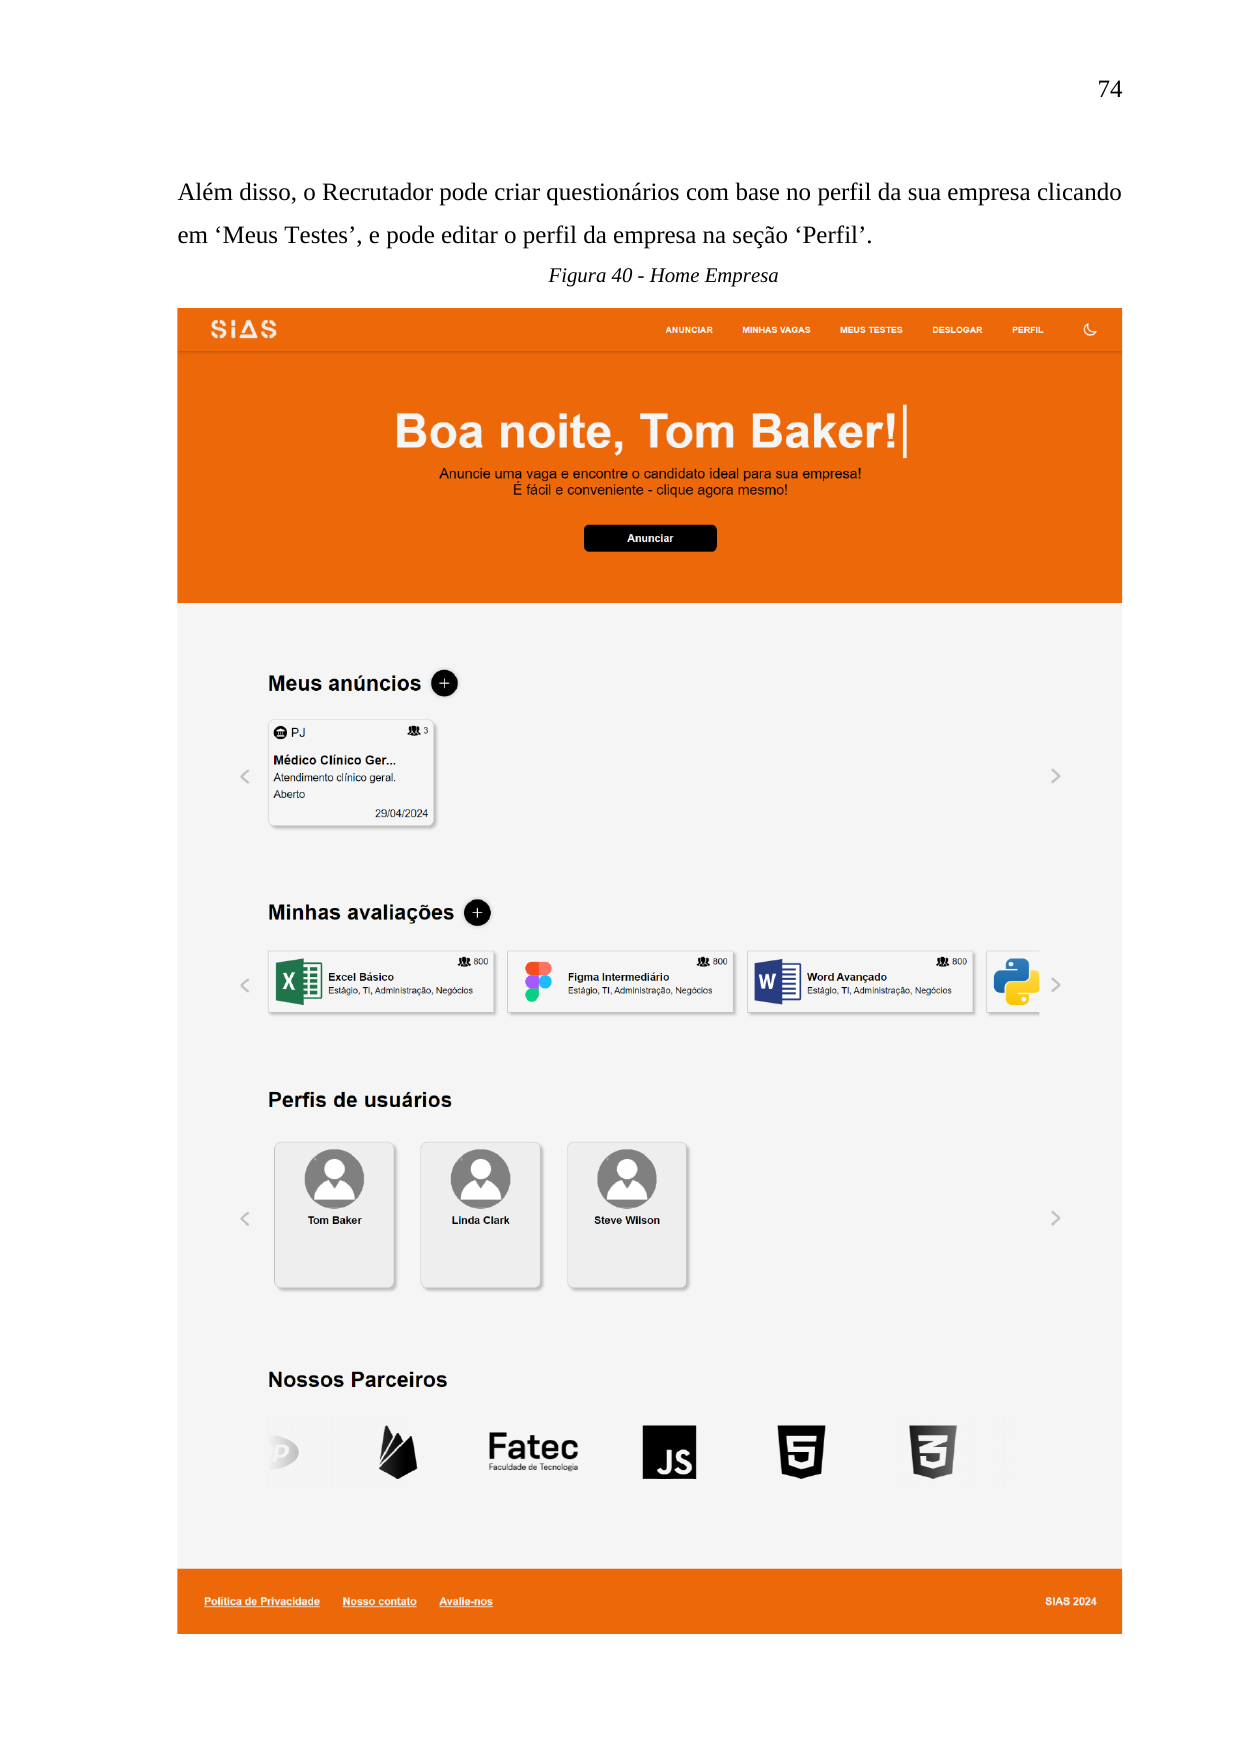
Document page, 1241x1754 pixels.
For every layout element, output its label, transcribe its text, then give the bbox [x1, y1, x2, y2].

picture [177, 308, 1123, 1634]
text Figura 40 - Home Empresa [177, 263, 1122, 287]
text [177, 177, 1122, 249]
